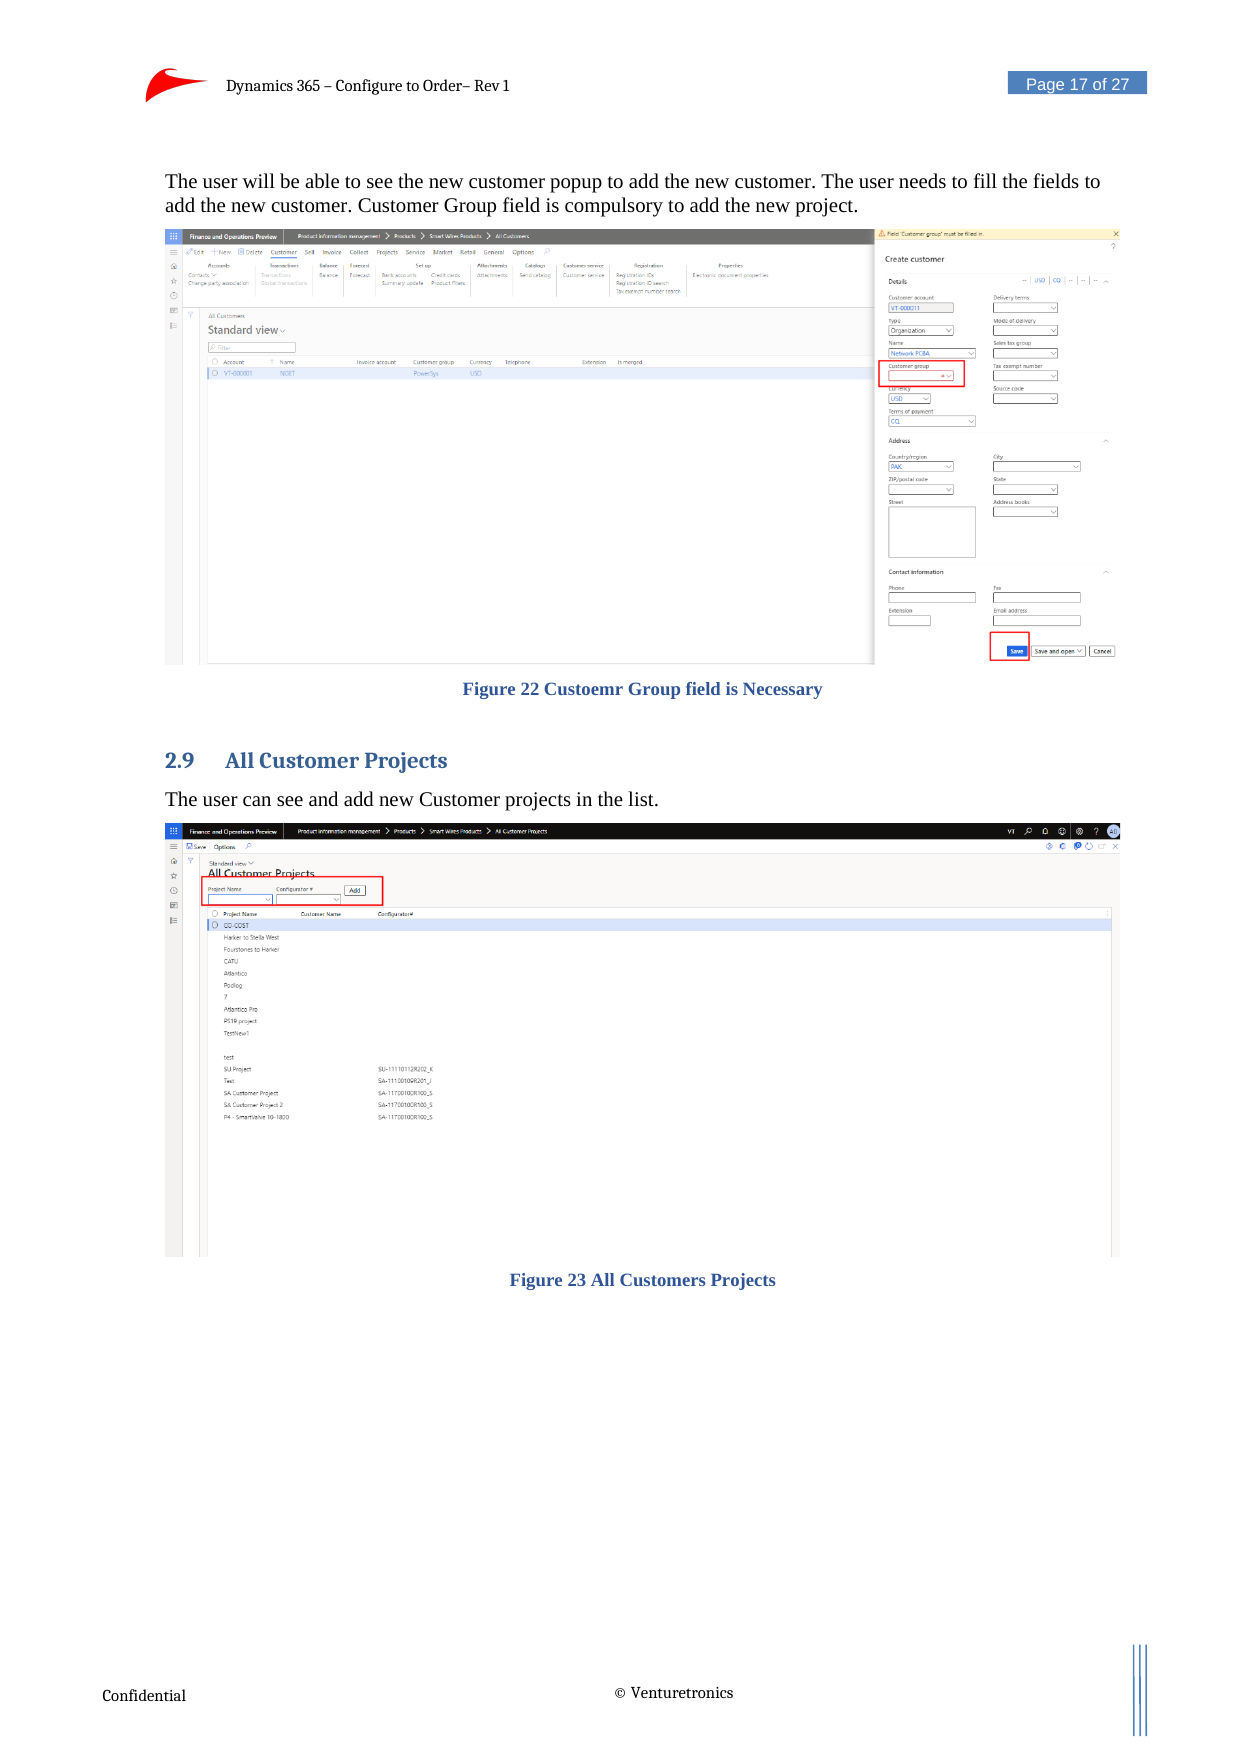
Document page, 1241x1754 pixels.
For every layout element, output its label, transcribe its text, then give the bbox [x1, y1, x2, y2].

text The user can see and add new Customer projects in the list. [165, 787, 1120, 811]
picture [165, 229, 1121, 665]
picture [165, 823, 1121, 1257]
text The user will be able to see the new customer popup to add the new customer. The user needs to fill the fields to add the new customer. Customer Group field is compulsory to add the new project. [165, 169, 1120, 217]
text Figure 23 All Customers Projects [165, 1269, 1120, 1291]
text Figure 22 Custoemr Group field is Necessary [165, 677, 1120, 699]
picture [141, 64, 210, 104]
subtitle All Customer Projects [165, 748, 1120, 774]
